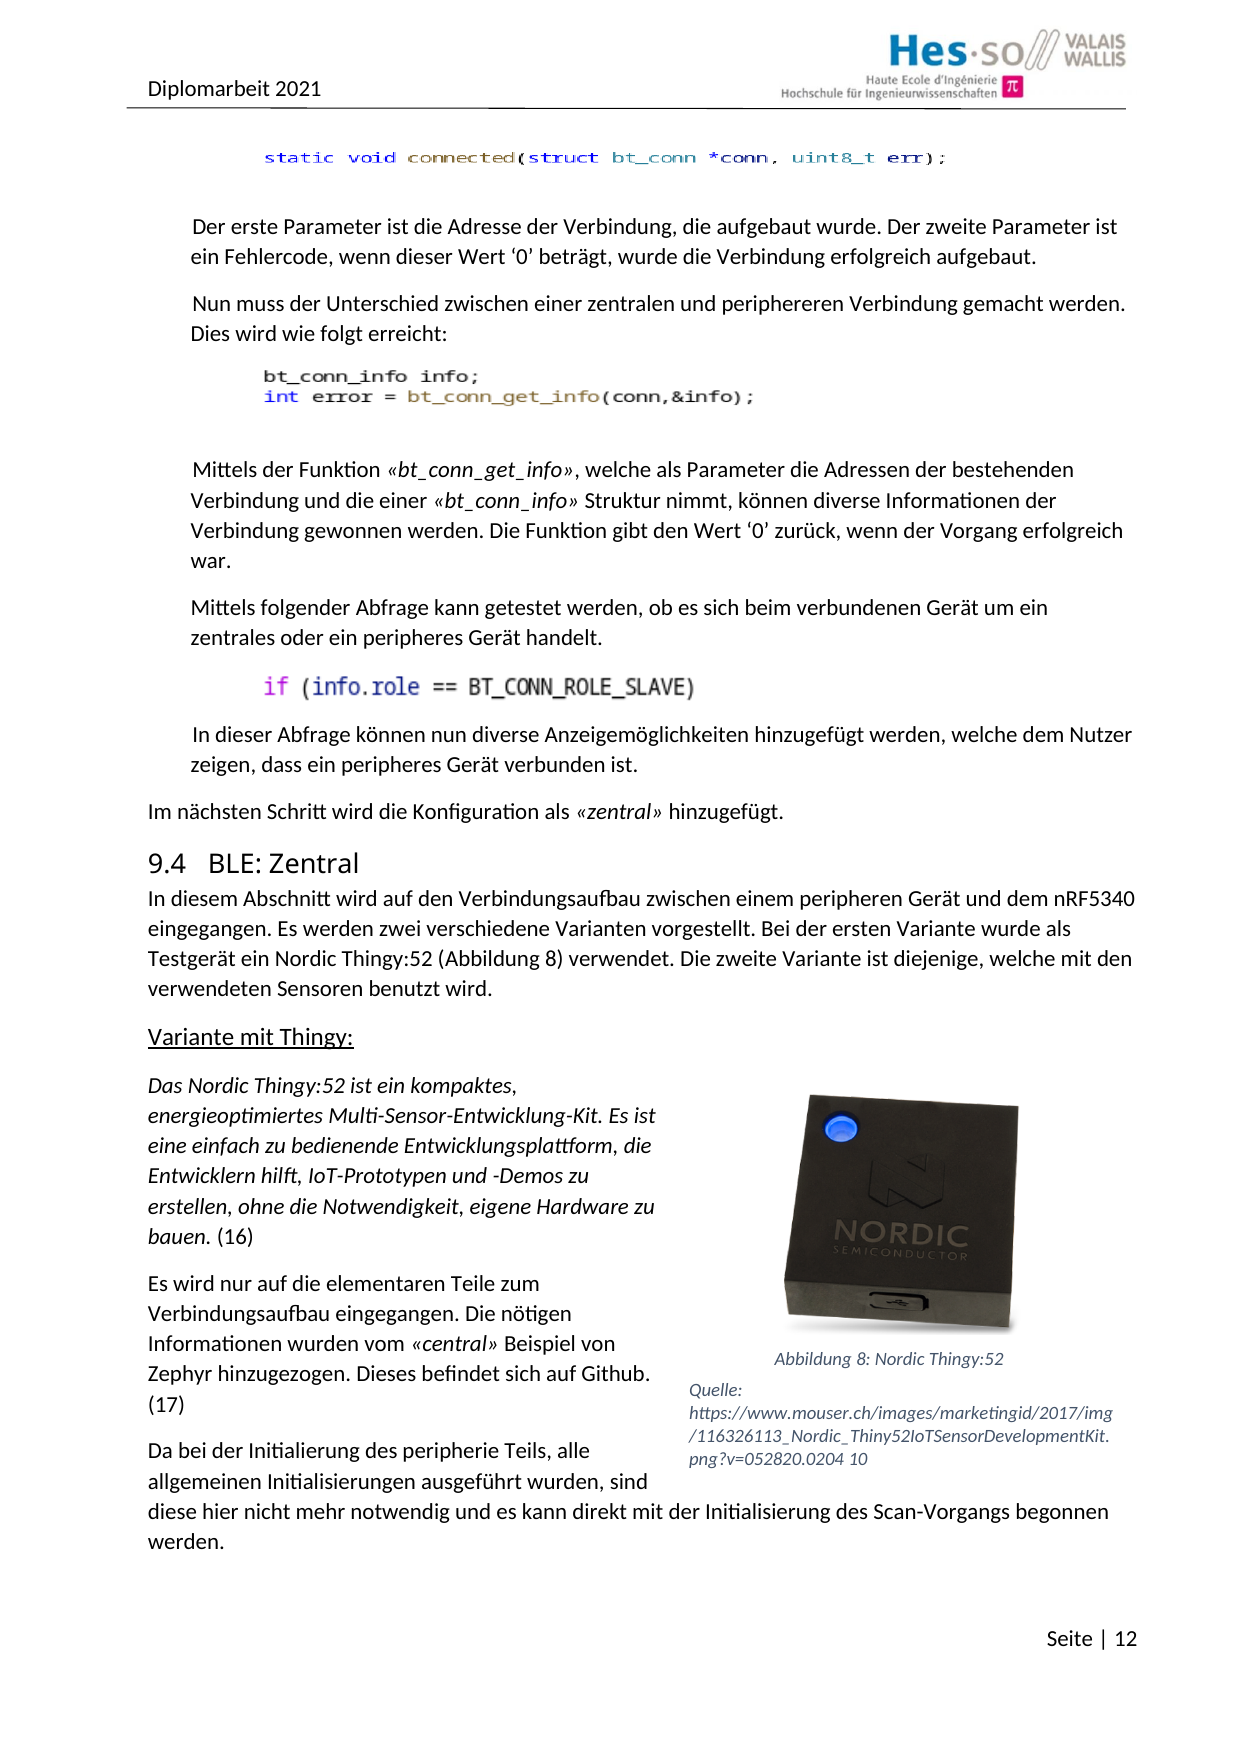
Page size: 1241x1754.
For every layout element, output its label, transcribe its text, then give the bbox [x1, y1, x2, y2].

text Der erste Parameter ist die Adresse der Verbindung, die aufgebaut wurde. Der zweite Parameter ist ein Fehlercode, wenn dieser Wert ‘0’ beträgt, wurde die Verbindung erfolgreich aufgebaut. [190, 212, 1137, 270]
text Da bei der Initialierung des peripherie Teils, alle allgemeinen Initialisierungen ausgeführt wurden, sind diese hier nicht mehr notwendig und es kann direkt mit der Initialisierung des Scan-Vorgangs begonnen werden. [148, 1437, 1137, 1555]
subtitle BLE: Zentral [148, 844, 1137, 881]
picture [771, 12, 1137, 119]
text Mittels der Funktion «bt_conn_get_info», welche als Parameter die Adressen der bestehenden Verbindung und die einer «bt_conn_info» Struktur nimmt, können diverse Informationen der Verbindung gewonnen werden. Die Funktion gibt den Wert ‘0’ zurück, wenn der Vorgang erfolgreich war. [190, 456, 1137, 574]
text Es wird nur auf die elementaren Teile zum Verbindungsaufbau eingegangen. Die nötigen Informationen wurden vom «central» Beispiel von Zephyr hinzugezogen. Dieses befindet sich auf Github. [148, 1269, 1137, 1418]
text In diesem Abschnitt wird auf den Verbindungsaufbau zwischen einem peripheren Gerät und dem nRF5340 eingegangen. Es werden zwei verschiedene Varianten vorgestellt. Bei der ersten Variante wurde als Testgerät ein Nordic Thingy:52 (Abbildung 8) verwendet. Die zweite Variante ist diejenige, welche mit den verwendeten Sensoren benutzt wird. [148, 884, 1137, 1002]
text In dieser Abfrage können nun diverse Anzeigemöglichkeiten hinzugefügt werden, welche dem Nutzer zeigen, dass ein peripheres Gerät verbunden ist. [190, 720, 1137, 778]
text Im nächsten Schritt wird die Konfiguration als «zentral» hinzugefügt. [148, 797, 1137, 825]
text Variante mit Thingy: [148, 1021, 1137, 1052]
text Das Nordic Thingy:52 ist ein kompaktes, energieoptimiertes Multi-Sensor-Entwicklung-Kit. Es ist eine einfach zu bedienende Entwicklungsplattform, die Entwicklern hilft, IoT-Prototypen und -Demos zu erstellen, ohne die Notwendigkeit, eigene Hardware zu bauen. [148, 1071, 1137, 1250]
text Nun muss der Unterschied zwischen einer zentralen und periphereren Verbindung gemacht werden. Dies wird wie folgt erreicht: [190, 289, 1137, 347]
picture [760, 1086, 1035, 1335]
text Mittels folgender Abfrage kann getestet werden, ob es sich beim verbundenen Gerät um ein zentrales oder ein peripheres Gerät handelt. [190, 593, 1137, 651]
